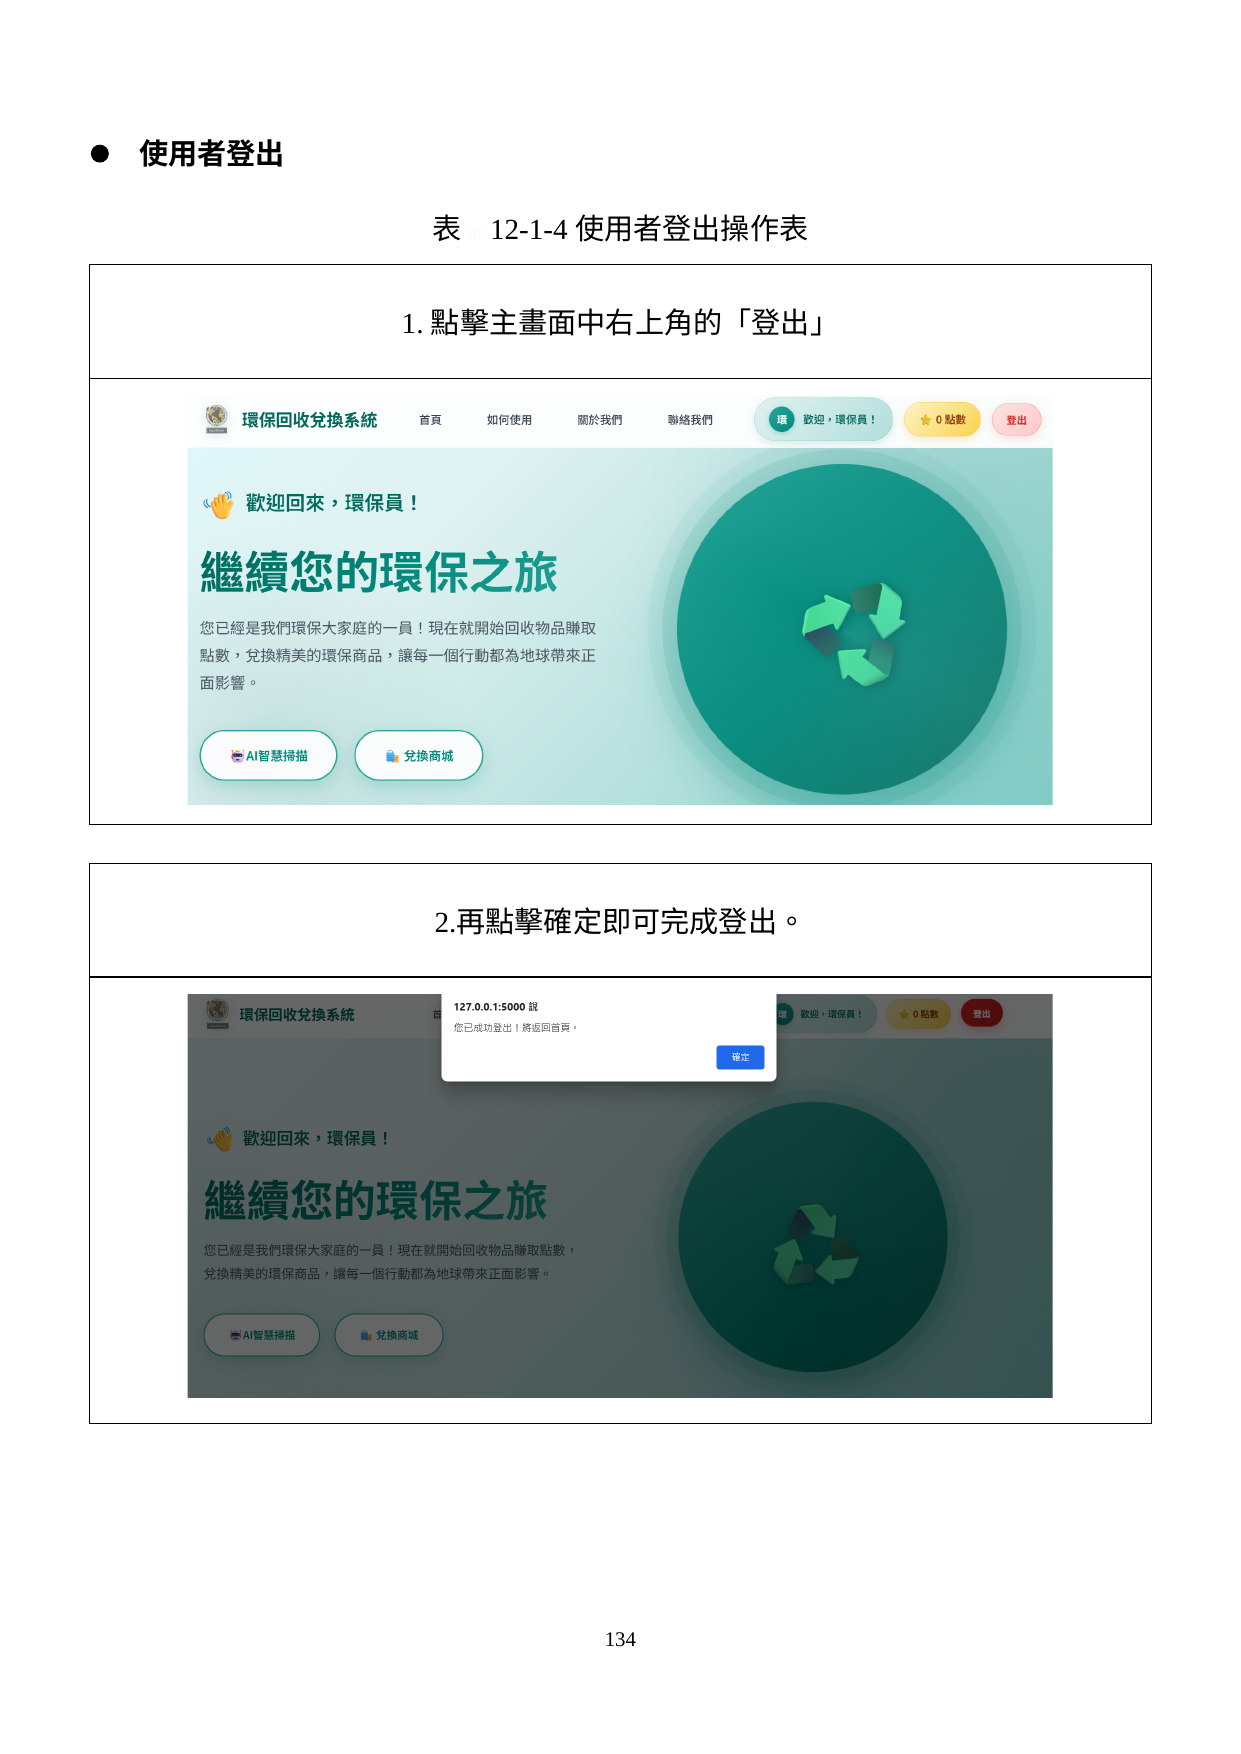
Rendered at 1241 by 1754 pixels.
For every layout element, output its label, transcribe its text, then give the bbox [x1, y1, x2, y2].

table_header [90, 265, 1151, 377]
list 使用者登出 [89, 114, 1152, 189]
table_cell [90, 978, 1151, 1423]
text 表10512-1-4 使用者登出操作表 [89, 189, 1152, 264]
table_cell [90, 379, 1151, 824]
picture [187, 994, 1053, 1398]
picture [187, 395, 1053, 805]
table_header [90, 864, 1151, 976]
